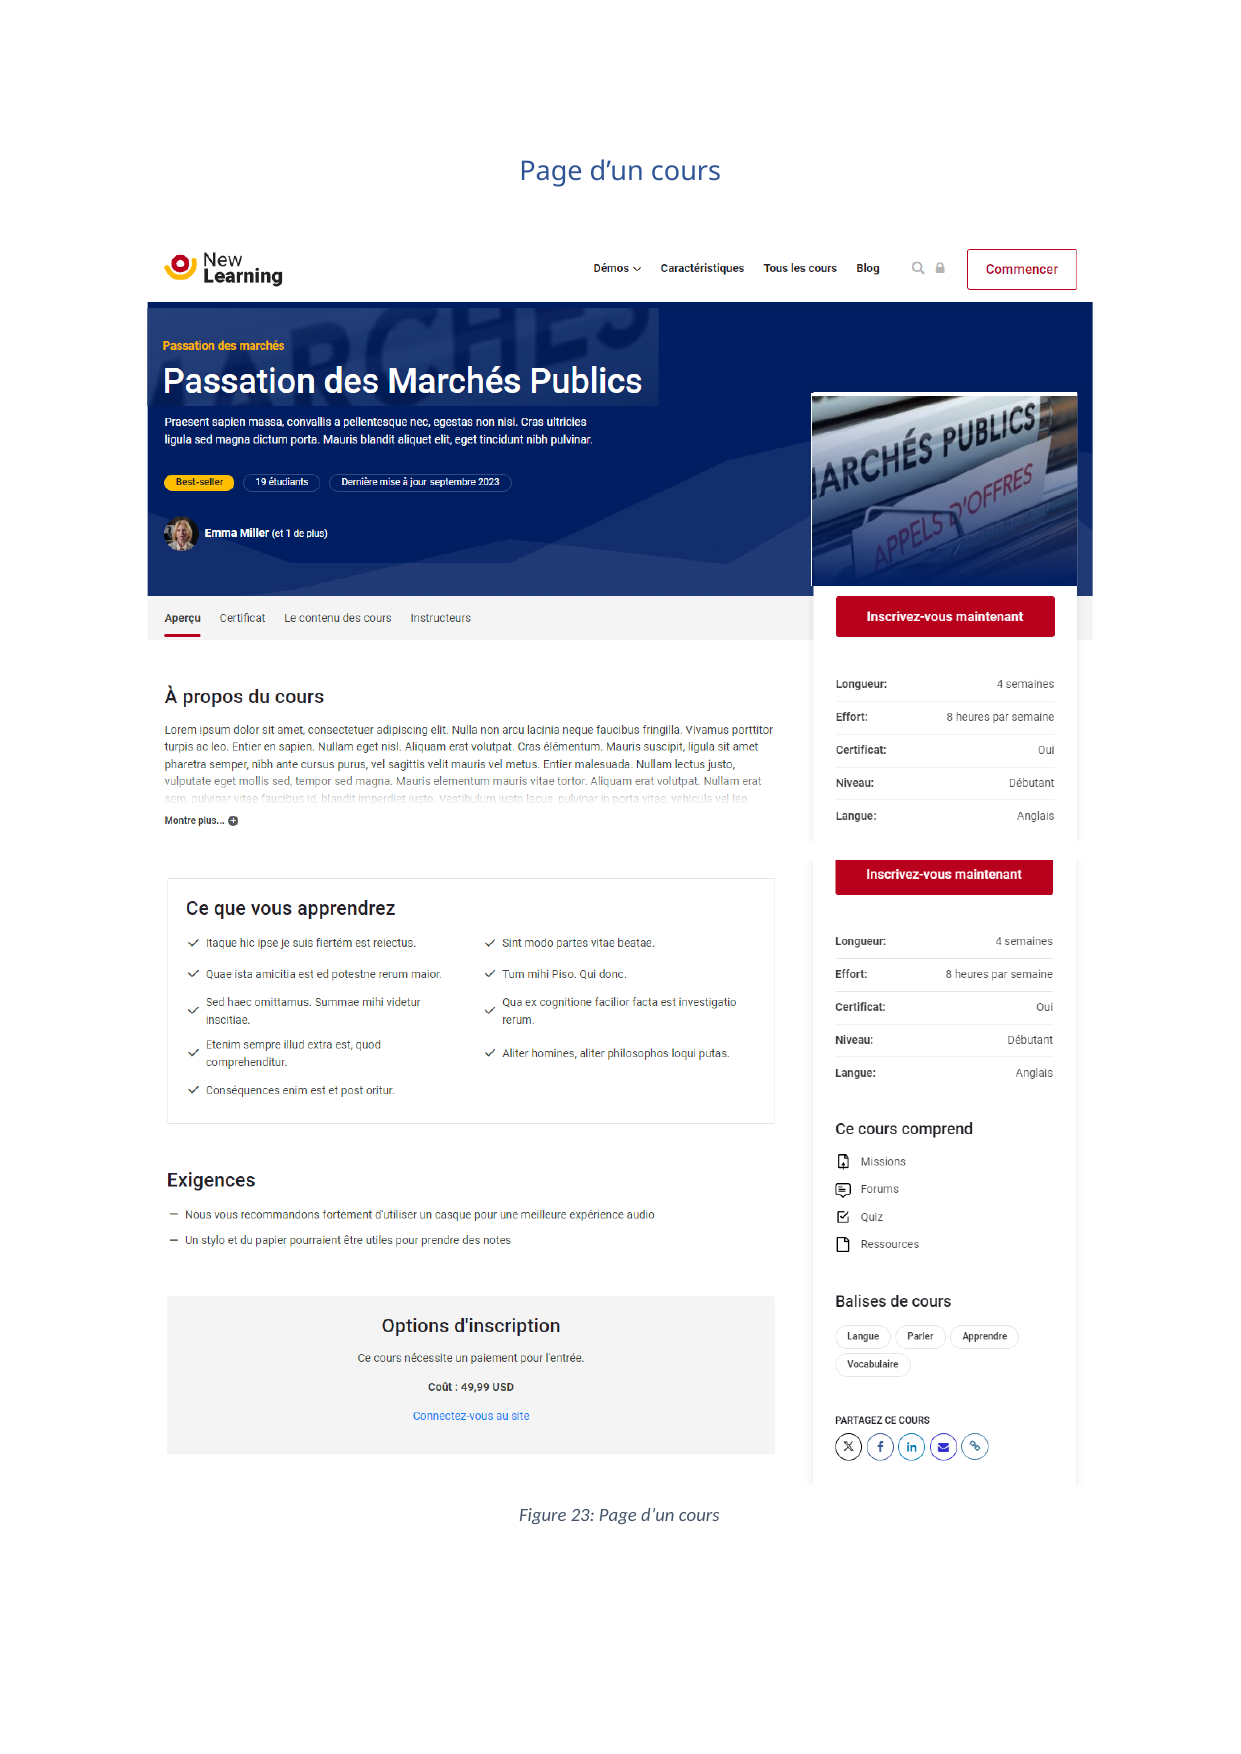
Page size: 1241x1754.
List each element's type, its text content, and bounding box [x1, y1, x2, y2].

subtitle Page d’un cours [148, 152, 1093, 189]
picture [147, 238, 1093, 841]
picture [147, 860, 1093, 1485]
text Figure 23: Page d’un cours [148, 1504, 1093, 1527]
